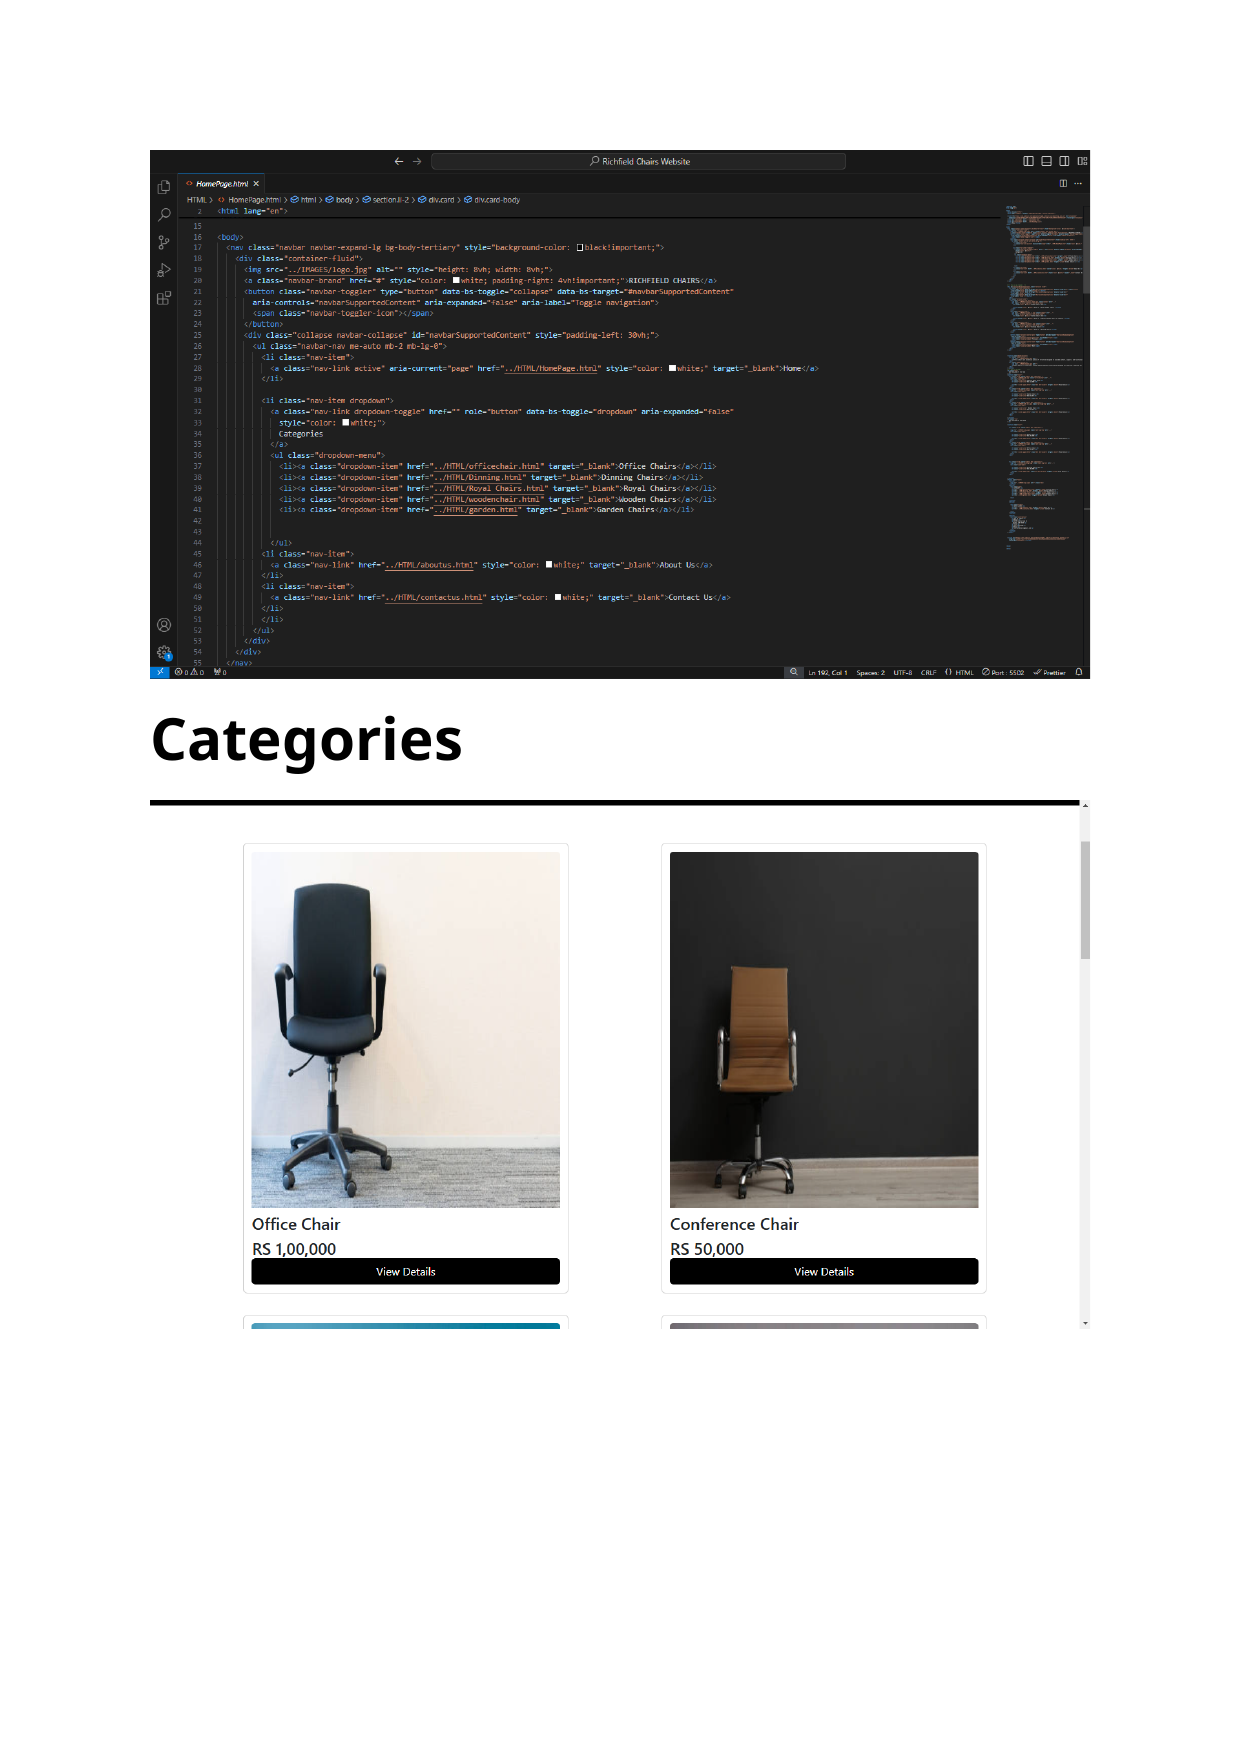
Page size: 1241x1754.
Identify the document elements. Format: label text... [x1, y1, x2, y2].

picture [150, 800, 1091, 1329]
text Categories [150, 697, 1090, 777]
picture [150, 150, 1091, 679]
